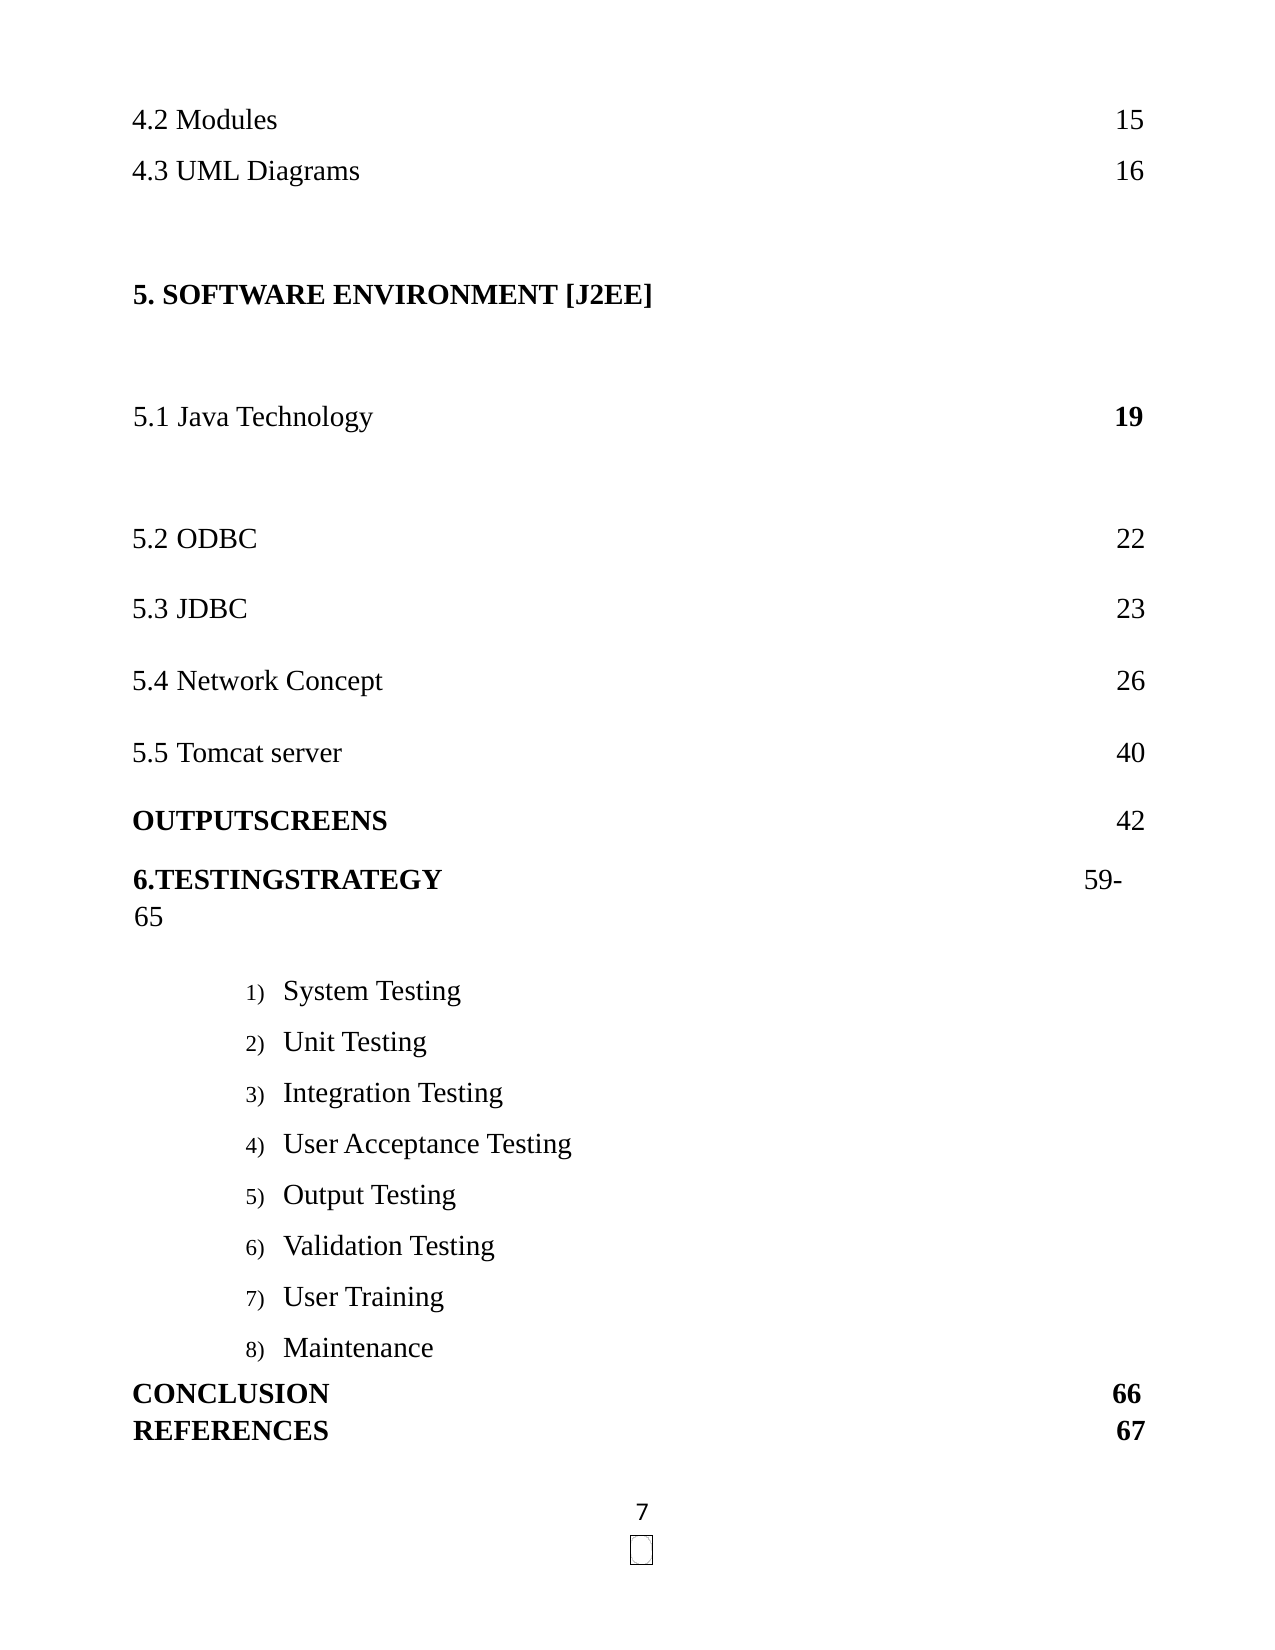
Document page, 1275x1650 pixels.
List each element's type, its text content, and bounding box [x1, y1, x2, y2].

text CONCLUSION 66 REFERENCES 67 [132, 1377, 1152, 1447]
subtitle 5. SOFTWARE ENVIRONMENT [J2EE] [133, 277, 1151, 310]
list Output Testing [245, 1177, 1152, 1211]
text 5.2 ODBC 22 [132, 521, 1152, 554]
text 5.3 JDBC 23 [132, 592, 1152, 625]
text 4.3 UML Diagrams 16 [132, 153, 1152, 186]
list Maintenance [245, 1330, 1152, 1364]
list Unit Testing [245, 1024, 1152, 1058]
list System Testing [245, 973, 1152, 1007]
text 5.5 Tomcat server 40 [132, 735, 1152, 769]
list Validation Testing [245, 1228, 1152, 1262]
text OUTPUTSCREENS 42 [132, 803, 1152, 836]
picture [631, 1536, 652, 1564]
text 5.4 Network Concept 26 [132, 663, 1152, 697]
list User Training [245, 1279, 1152, 1313]
list User Acceptance Testing [245, 1126, 1152, 1160]
list Integration Testing [245, 1075, 1152, 1109]
subtitle 5.1 Java Technology 19 [133, 399, 1151, 432]
subtitle 6.TESTINGSTRATEGY 59-65 [133, 862, 1151, 932]
text 4.2 Modules 15 [132, 102, 1152, 135]
